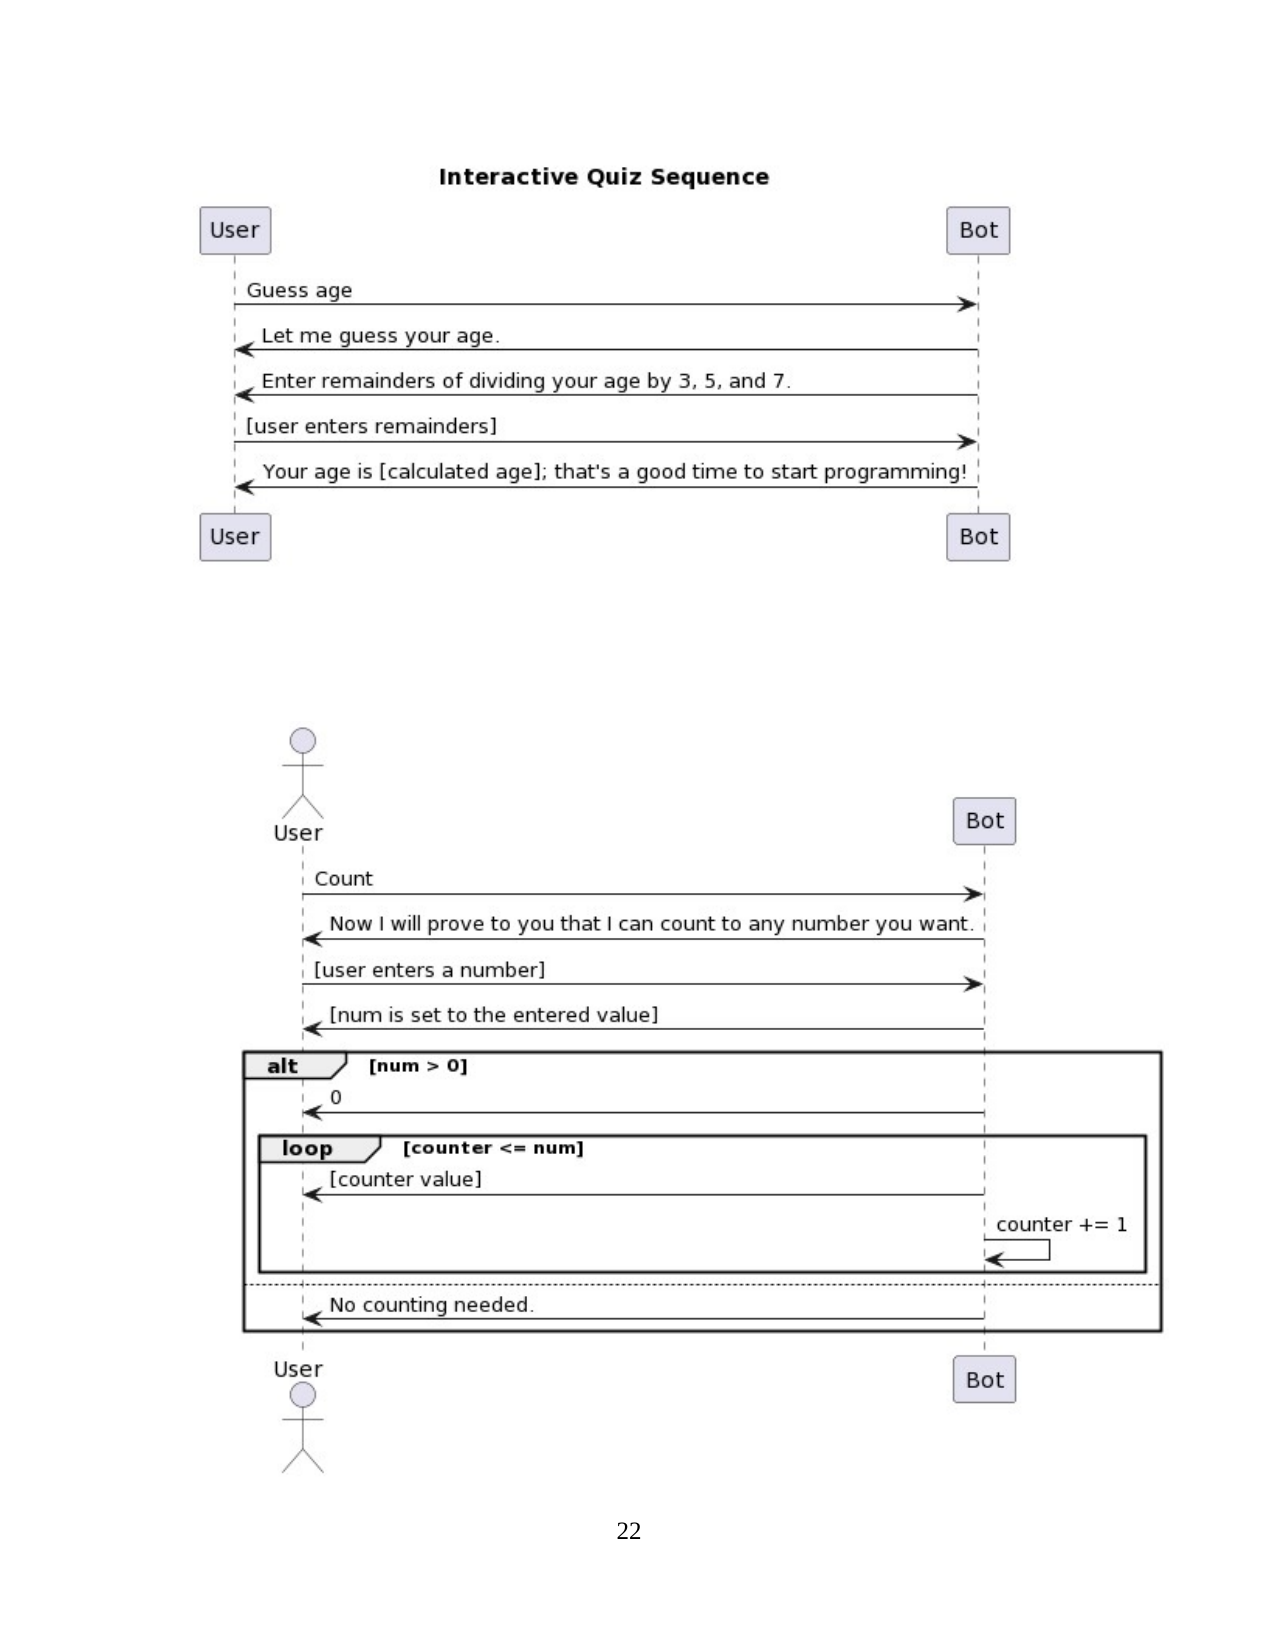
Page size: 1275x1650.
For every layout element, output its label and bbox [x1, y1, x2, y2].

picture [228, 721, 1169, 1481]
picture [192, 141, 1017, 568]
